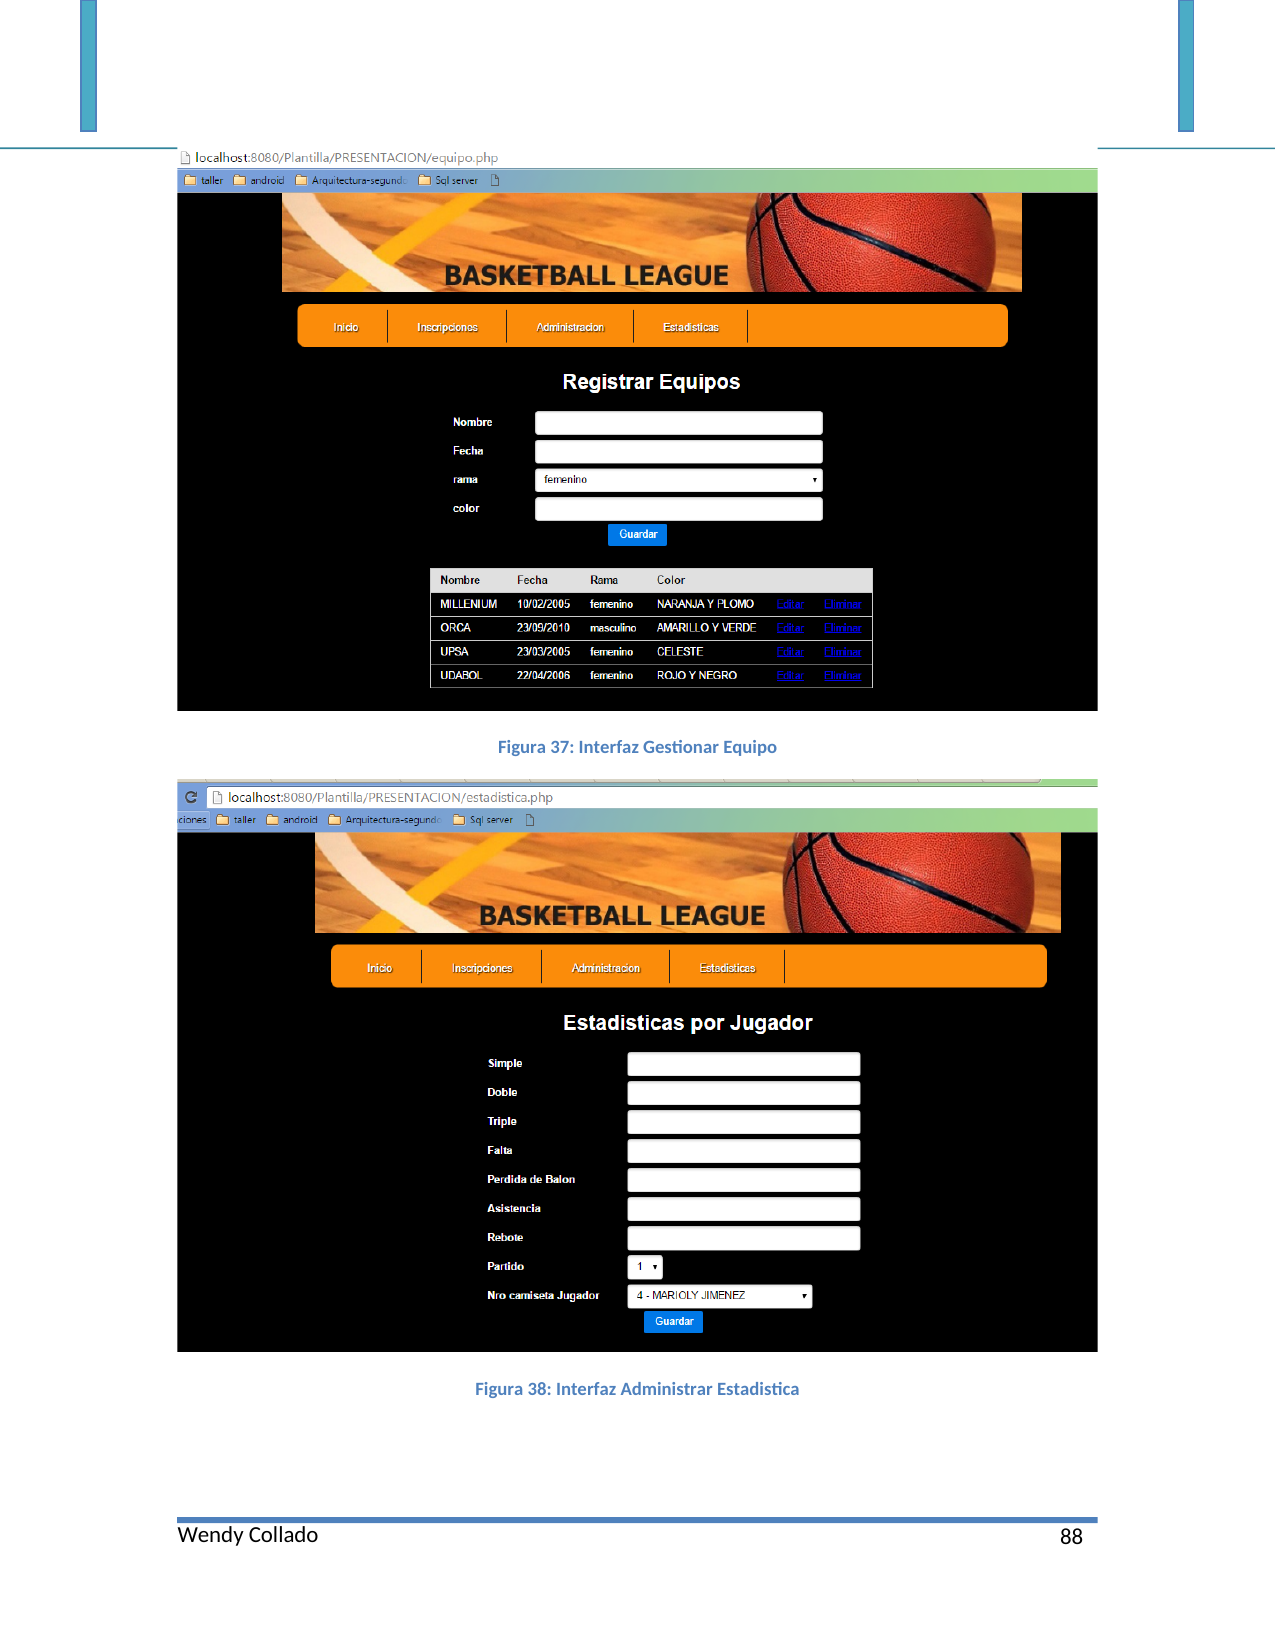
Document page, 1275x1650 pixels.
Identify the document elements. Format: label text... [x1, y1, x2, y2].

picture [177, 147, 1098, 711]
picture [177, 779, 1098, 1352]
